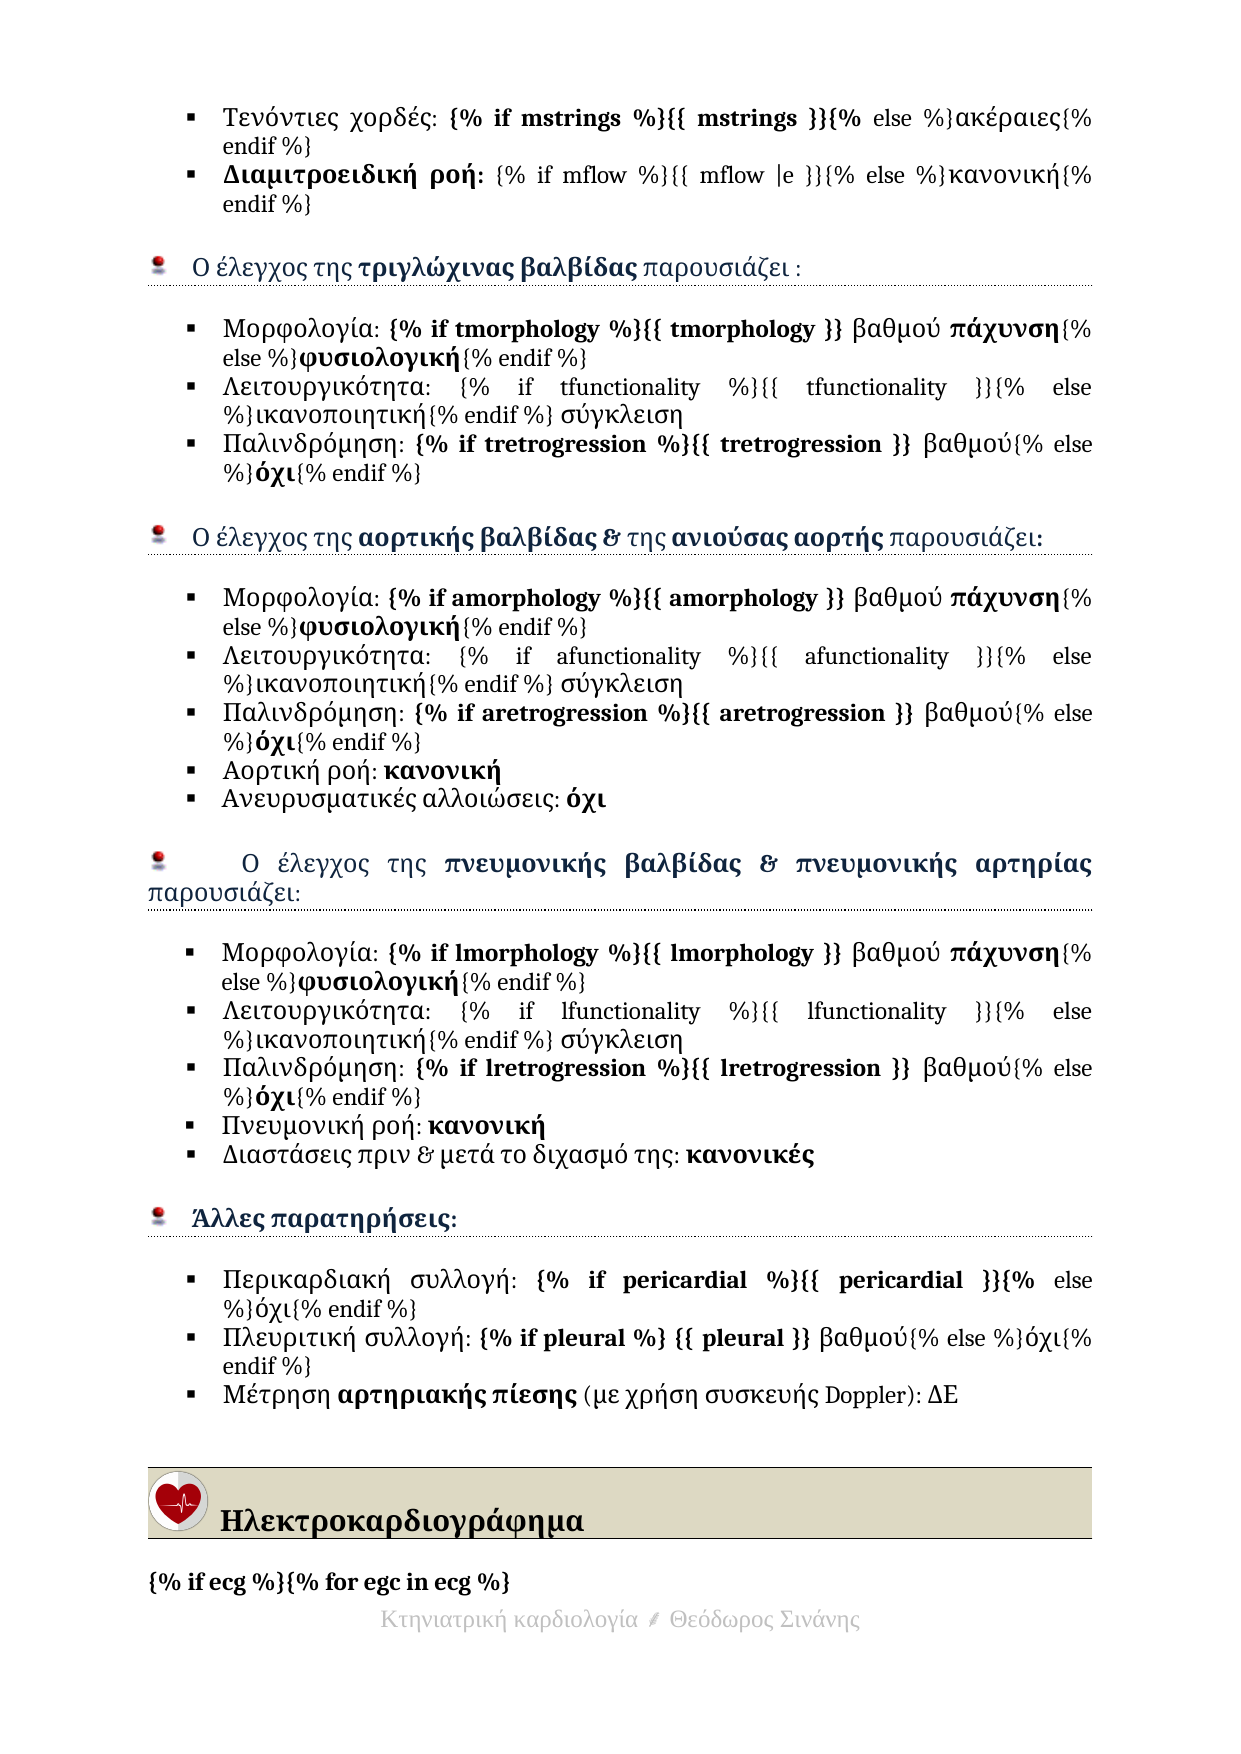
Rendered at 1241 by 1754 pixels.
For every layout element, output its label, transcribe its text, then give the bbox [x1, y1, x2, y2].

picture [147, 1198, 170, 1228]
picture [147, 247, 170, 277]
picture [147, 1470, 209, 1532]
list Ανευρυσματικές αλλοιώσεις: όχι [185, 785, 1092, 814]
list Μορφολογία: {% if lmorphology %}{{ lmorphology }} βαθμού πάχυνση{% else %}φυσιολογική{% endif %} [184, 939, 1092, 997]
picture [147, 516, 170, 546]
list Διαμιτροειδική ροή: {% if mflow %}{{ mflow |e }}{% else %}κανονική{% endif %} [185, 161, 1092, 218]
list Περικαρδιακή συλλογή: {% if pericardial %}{{ pericardial }}{% else %}όχι{% endif %} [185, 1266, 1092, 1323]
list Λειτουργικότητα: {% if afunctionality %}{{ afunctionality }}{% else %}ικανοποιητική{% endif %} σύγκλειση [185, 642, 1092, 699]
list Πνευμονική ροή: κανονική [184, 1112, 1092, 1141]
list Τενόντιες χορδές: {% if mstrings %}{{ mstrings }}{% else %}ακέραιες{% endif %} [185, 103, 1092, 161]
text Ηλεκτροκαρδιογράφημα [148, 1468, 1092, 1538]
list Παλινδρόμηση: {% if aretrogression %}{{ aretrogression }} βαθμού{% else %}όχι{% endif %} [185, 699, 1092, 757]
list Μορφολογία: {% if tmorphology %}{{ tmorphology }} βαθμού πάχυνση{% else %}φυσιολογική{% endif %} [185, 315, 1092, 372]
text Ο έλεγχος της αορτικής βαλβίδας & της ανιούσας αορτής παρουσιάζει: [148, 516, 1092, 555]
text Άλλες παρατηρήσεις: [148, 1198, 1092, 1237]
list Πλευριτική συλλογή: {% if pleural %} {{ pleural }} βαθμού{% else %}όχι{% endif %} [185, 1323, 1092, 1381]
list Διαστάσεις πριν & μετά το διχασμό της: κανονικές [185, 1141, 1092, 1169]
text Ο έλεγχος της τριγλώχινας βαλβίδας παρουσιάζει : [148, 247, 1092, 286]
list Μέτρηση αρτηριακής πίεσης (με χρήση συσκευής Doppler): ΔΕ [185, 1381, 1092, 1410]
picture [147, 842, 170, 873]
list Αορτική ροή: κανονική [185, 757, 1092, 785]
text {% if ecg %}{% for egc in ecg %} [148, 1568, 1092, 1597]
list Μορφολογία: {% if amorphology %}{{ amorphology }} βαθμού πάχυνση{% else %}φυσιολογική{% endif %} [185, 584, 1092, 642]
list Λειτουργικότητα: {% if tfunctionality %}{{ tfunctionality }}{% else %}ικανοποιητική{% endif %} σύγκλειση [185, 372, 1092, 430]
list Παλινδρόμηση: {% if tretrogression %}{{ tretrogression }} βαθμού{% else %}όχι{% endif %} [185, 430, 1092, 487]
text Ο έλεγχος της πνευμονικής βαλβίδας & πνευμονικής αρτηρίας παρουσιάζει: [148, 843, 1092, 911]
list Παλινδρόμηση: {% if lretrogression %}{{ lretrogression }} βαθμού{% else %}όχι{% endif %} [185, 1054, 1092, 1112]
list Λειτουργικότητα: {% if lfunctionality %}{{ lfunctionality }}{% else %}ικανοποιητική{% endif %} σύγκλειση [185, 997, 1092, 1054]
